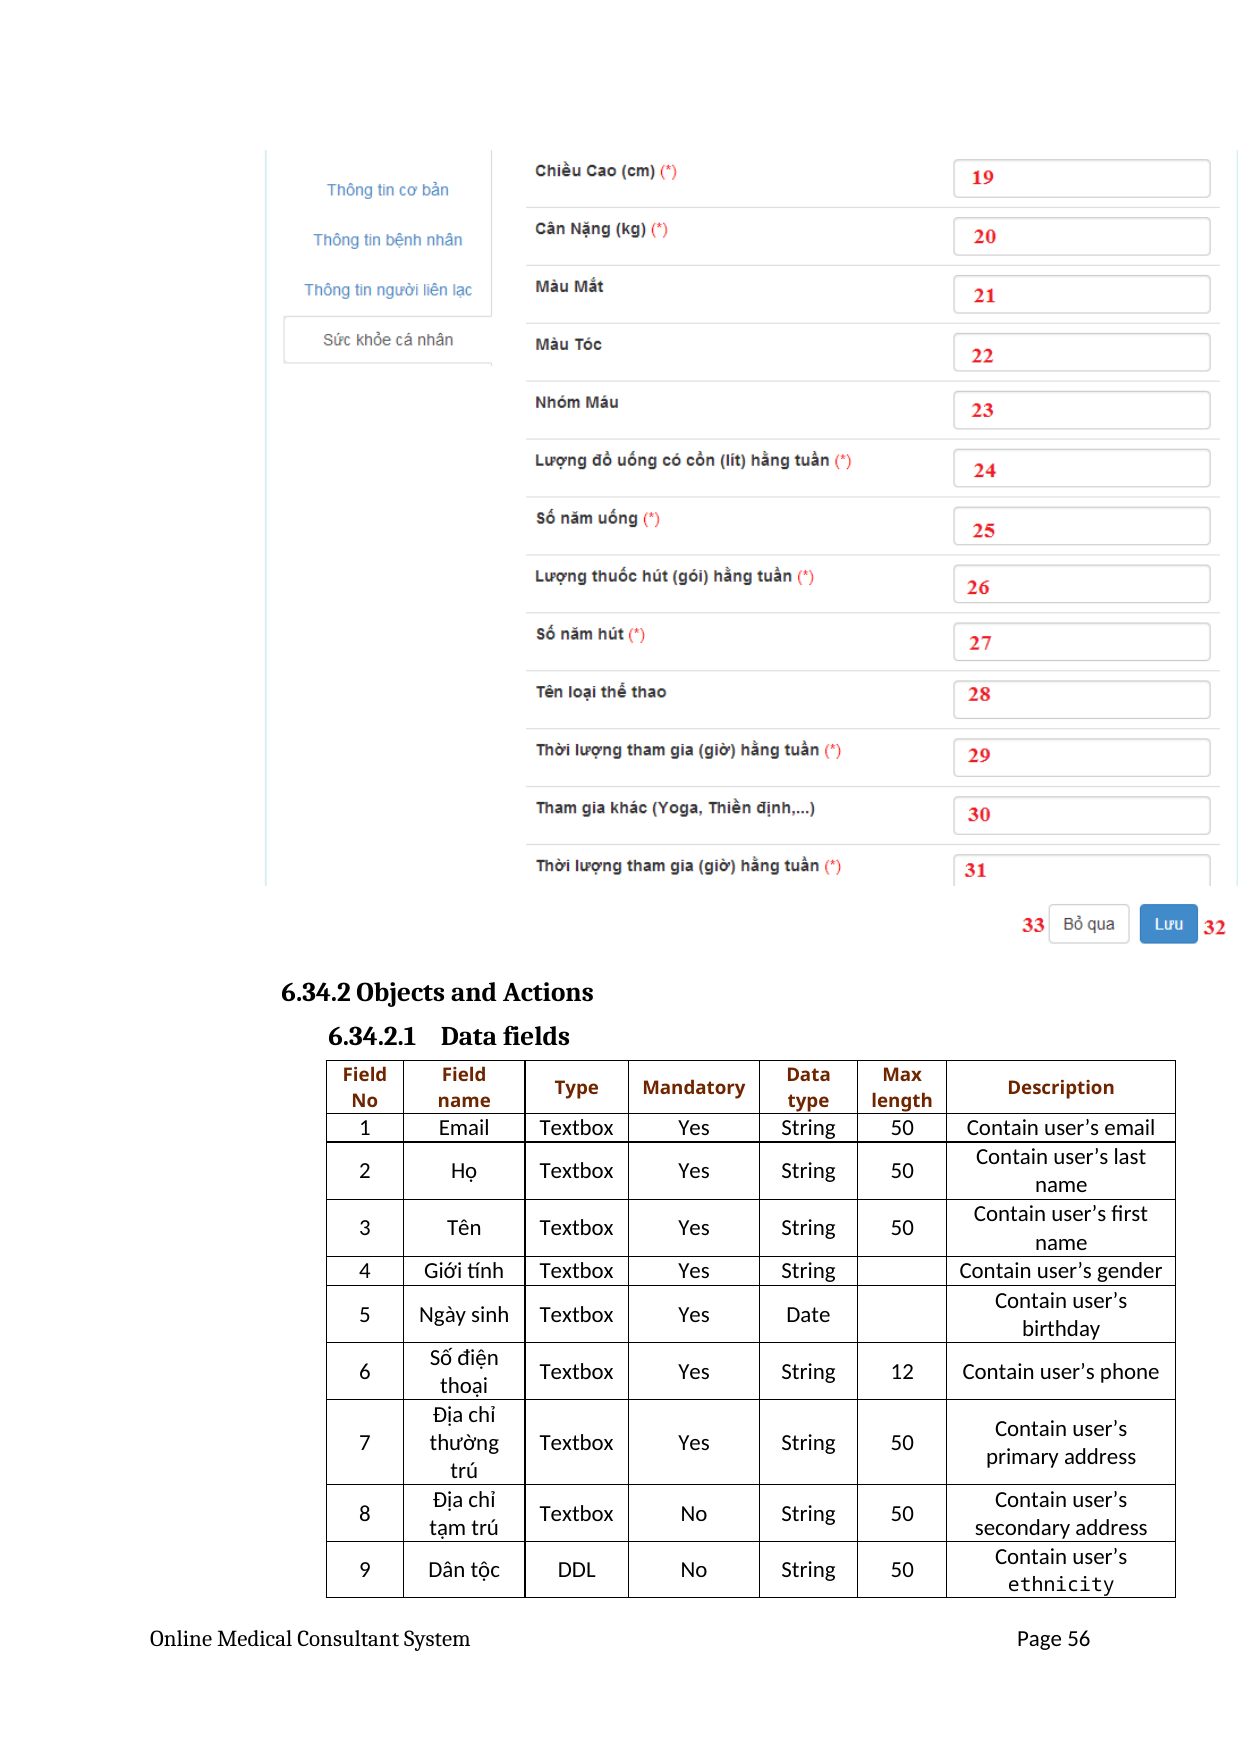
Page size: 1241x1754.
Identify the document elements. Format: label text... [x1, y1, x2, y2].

table_cell String [760, 1114, 857, 1141]
table_cell Email [404, 1114, 524, 1141]
table_header Field name [404, 1061, 524, 1112]
table_cell Textbox [526, 1200, 628, 1256]
table_cell 2 [327, 1143, 403, 1198]
table_cell Textbox [526, 1114, 628, 1141]
table_cell Textbox [526, 1286, 628, 1342]
table_cell 50 [858, 1400, 946, 1484]
table_cell Contain user’s birthday [947, 1286, 1175, 1342]
table_cell Contain user’s gender [947, 1257, 1175, 1285]
table_cell String [760, 1143, 857, 1198]
table_cell String [760, 1400, 857, 1484]
table_cell Textbox [526, 1343, 628, 1399]
table_cell Dân tộc [404, 1542, 524, 1597]
picture [262, 889, 1238, 953]
table_cell Textbox [526, 1143, 628, 1198]
table_cell 50 [858, 1114, 946, 1141]
table_cell Ngày sinh [404, 1286, 524, 1342]
table_cell String [760, 1257, 857, 1285]
table_cell 12 [858, 1343, 946, 1399]
table_cell Yes [629, 1143, 759, 1198]
table_cell Contain user’s primary address [947, 1400, 1175, 1484]
table_cell Contain user’s ethnicity [947, 1542, 1175, 1597]
table_cell DDL [526, 1542, 628, 1597]
table_header Field No [327, 1061, 403, 1112]
table_cell Yes [629, 1286, 759, 1342]
table_header Data type [760, 1061, 857, 1112]
table_cell 50 [858, 1200, 946, 1256]
table_header Type [526, 1061, 628, 1112]
table_cell Contain user’s phone [947, 1343, 1175, 1399]
table_cell Giới tính [404, 1257, 524, 1285]
table_cell String [760, 1485, 857, 1541]
picture [262, 150, 1238, 886]
table_cell Contain user’s last name [947, 1143, 1175, 1198]
table_cell 1 [327, 1114, 403, 1141]
subtitle Data fields [328, 1021, 1090, 1052]
table_cell 7 [327, 1400, 403, 1484]
table_cell Contain user’s secondary address [947, 1485, 1175, 1541]
table_cell Địa chỉ thường trú [404, 1400, 524, 1484]
table_cell 50 [858, 1143, 946, 1198]
subtitle Objects and Actions [281, 977, 1090, 1008]
table_cell 50 [858, 1542, 946, 1597]
table_header Mandatory [629, 1061, 759, 1112]
table_cell No [629, 1542, 759, 1597]
table_cell 4 [327, 1257, 403, 1285]
table_cell Yes [629, 1114, 759, 1141]
table_header Max length [858, 1061, 946, 1112]
table_cell String [760, 1542, 857, 1597]
table_cell 50 [858, 1485, 946, 1541]
table_cell Họ [404, 1143, 524, 1198]
table_cell Date [760, 1286, 857, 1342]
table_cell 3 [327, 1200, 403, 1256]
table_cell Yes [629, 1343, 759, 1399]
table_cell Contain user’s email [947, 1114, 1175, 1141]
table_cell Số điện thoại [404, 1343, 524, 1399]
table_cell Yes [629, 1257, 759, 1285]
table_cell [858, 1257, 946, 1285]
table_cell No [629, 1485, 759, 1541]
table_cell String [760, 1200, 857, 1256]
table_cell Yes [629, 1400, 759, 1484]
table_cell String [760, 1343, 857, 1399]
table_cell Yes [629, 1200, 759, 1256]
table_cell Tên [404, 1200, 524, 1256]
table_cell [858, 1286, 946, 1342]
table_cell 6 [327, 1343, 403, 1399]
table_cell Textbox [526, 1400, 628, 1484]
table_cell Textbox [526, 1485, 628, 1541]
table_cell Textbox [526, 1257, 628, 1285]
table_cell Địa chỉ tạm trú [404, 1485, 524, 1541]
table_header Description [947, 1061, 1175, 1112]
table_cell 9 [327, 1542, 403, 1597]
table_cell 8 [327, 1485, 403, 1541]
table_cell Contain user’s first name [947, 1200, 1175, 1256]
table_cell 5 [327, 1286, 403, 1342]
